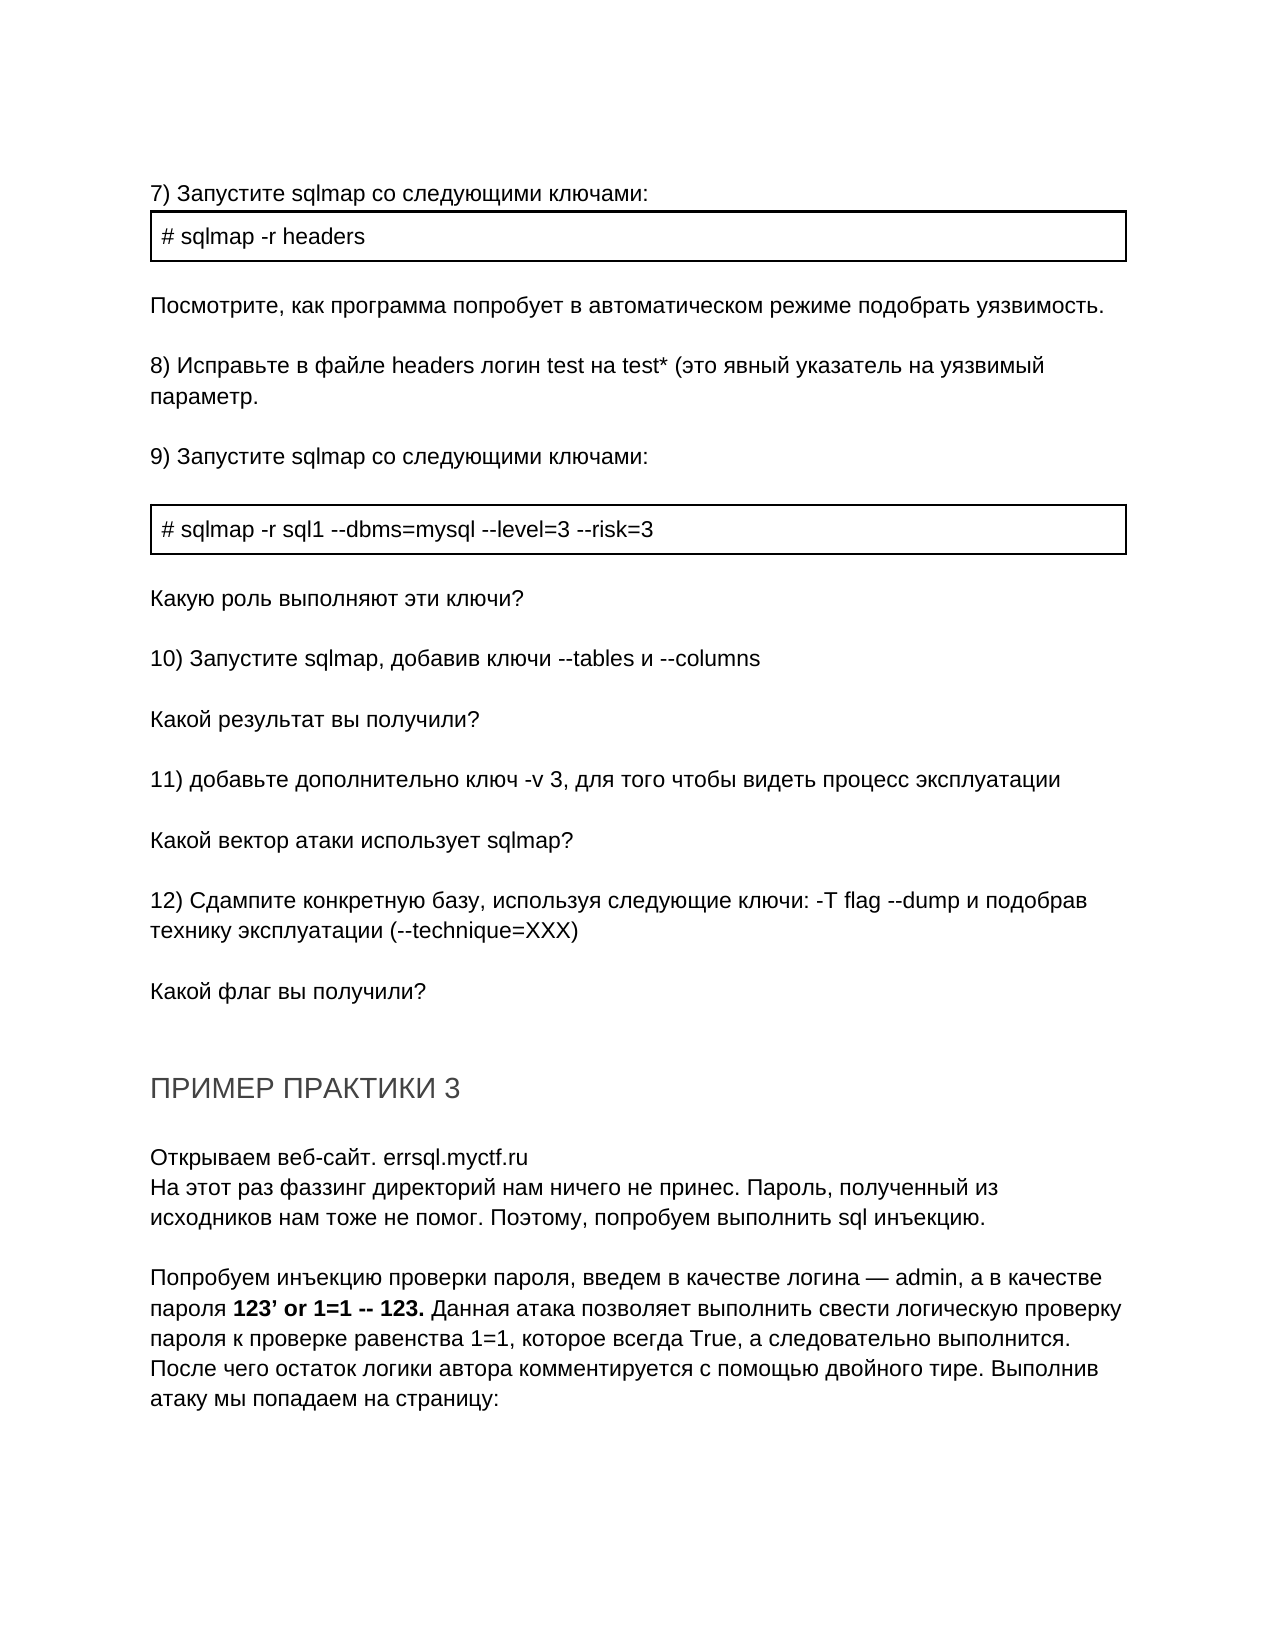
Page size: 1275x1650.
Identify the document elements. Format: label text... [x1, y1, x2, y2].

text 12) Сдампите конкретную базу, используя следующие ключи: -T flag --dump и подобрав технику эксплуатации (--technique=XXX) [150, 887, 1125, 944]
text Какой результат вы получили? [150, 706, 1125, 732]
text Посмотрите, как программа попробует в автоматическом режиме подобрать уязвимость. [150, 292, 1125, 318]
text Какой вектор атаки использует sqlmap? [150, 827, 1125, 883]
text 8) Исправьте в файле headers логин test на test* (это явный указатель на уязвимый параметр. [150, 352, 1125, 409]
table_header # sqlmap -r headers [152, 213, 1125, 260]
text На этот раз фаззинг директорий нам ничего не принес. Пароль, полученный из исходников нам тоже не помог. Поэтому, попробуем выполнить sql инъекцию. [150, 1174, 1125, 1230]
text 10) Запустите sqlmap, добавив ключи --tables и --columns [150, 645, 1125, 672]
text Какую роль выполняют эти ключи? [150, 585, 1125, 611]
text Открываем веб-сайт. errsql.myctf.ru [150, 1143, 1125, 1170]
text 11) добавьте дополнительно ключ -v 3, для того чтобы видеть процесс эксплуатации [150, 766, 1125, 793]
table_header # sqlmap -r sql1 --dbms=mysql --level=3 --risk=3 [152, 506, 1125, 553]
text 7) Запустите sqlmap со следующими ключами: [150, 180, 1125, 207]
text 9) Запустите sqlmap со следующими ключами: [150, 443, 1125, 469]
text Какой флаг вы получили? [150, 978, 1125, 1004]
text Попробуем инъекцию проверки пароля, введем в качестве логина — admin, а в качестве пароля 123’ or 1=1 -- 123. Данная атака позволяет выполнить свести логическую проверку пароля к проверке равенства 1=1, которое всегда True, а следовательно выполнится. После чего остаток логики автора комментируется с помощью двойного тире. Выполнив атаку мы попадаем на страницу: [150, 1264, 1125, 1412]
subtitle ПРИМЕР ПРАКТИКИ 3 [150, 1071, 1125, 1105]
